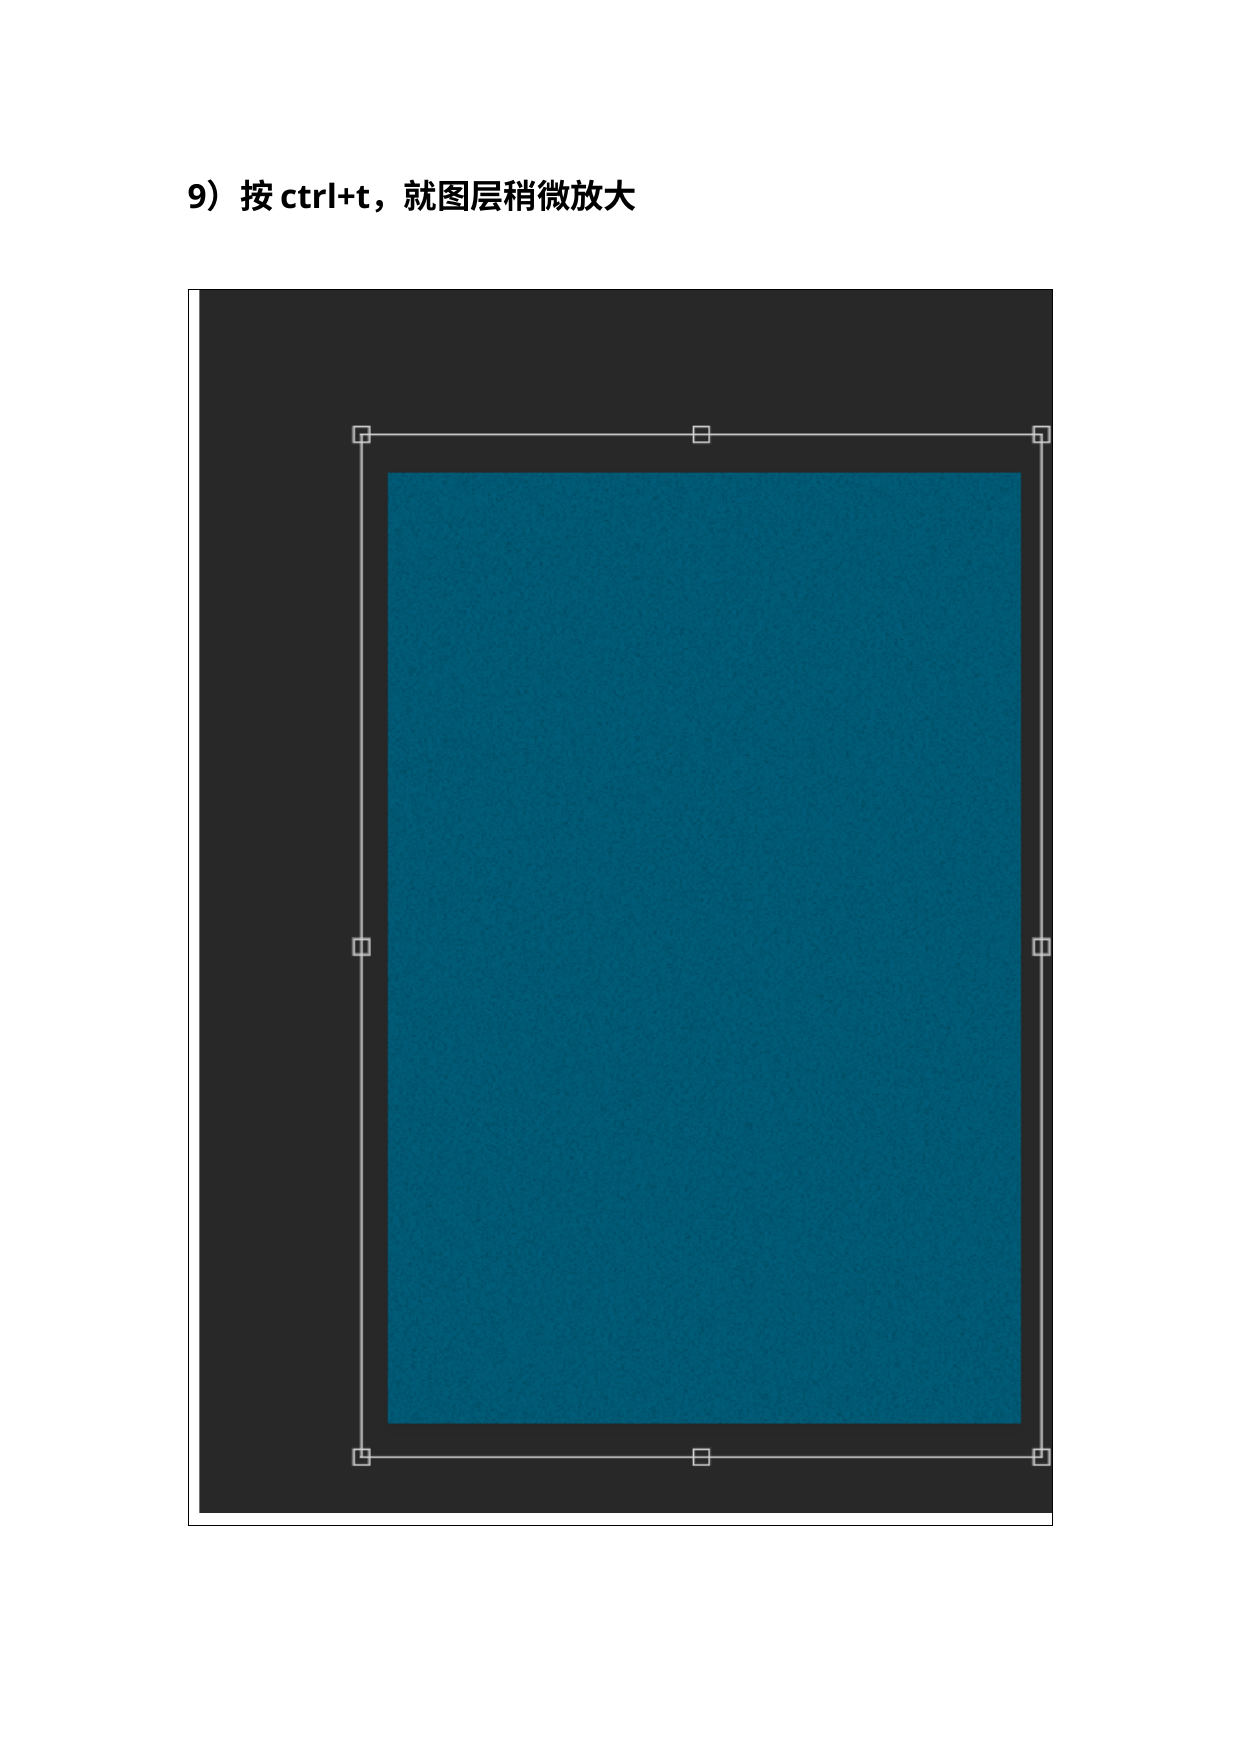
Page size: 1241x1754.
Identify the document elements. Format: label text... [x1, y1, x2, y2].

picture [199, 290, 1053, 1513]
subtitle 9）按ctrl+t，就图层稍微放大 [187, 162, 1053, 227]
table_header [189, 290, 1052, 1525]
